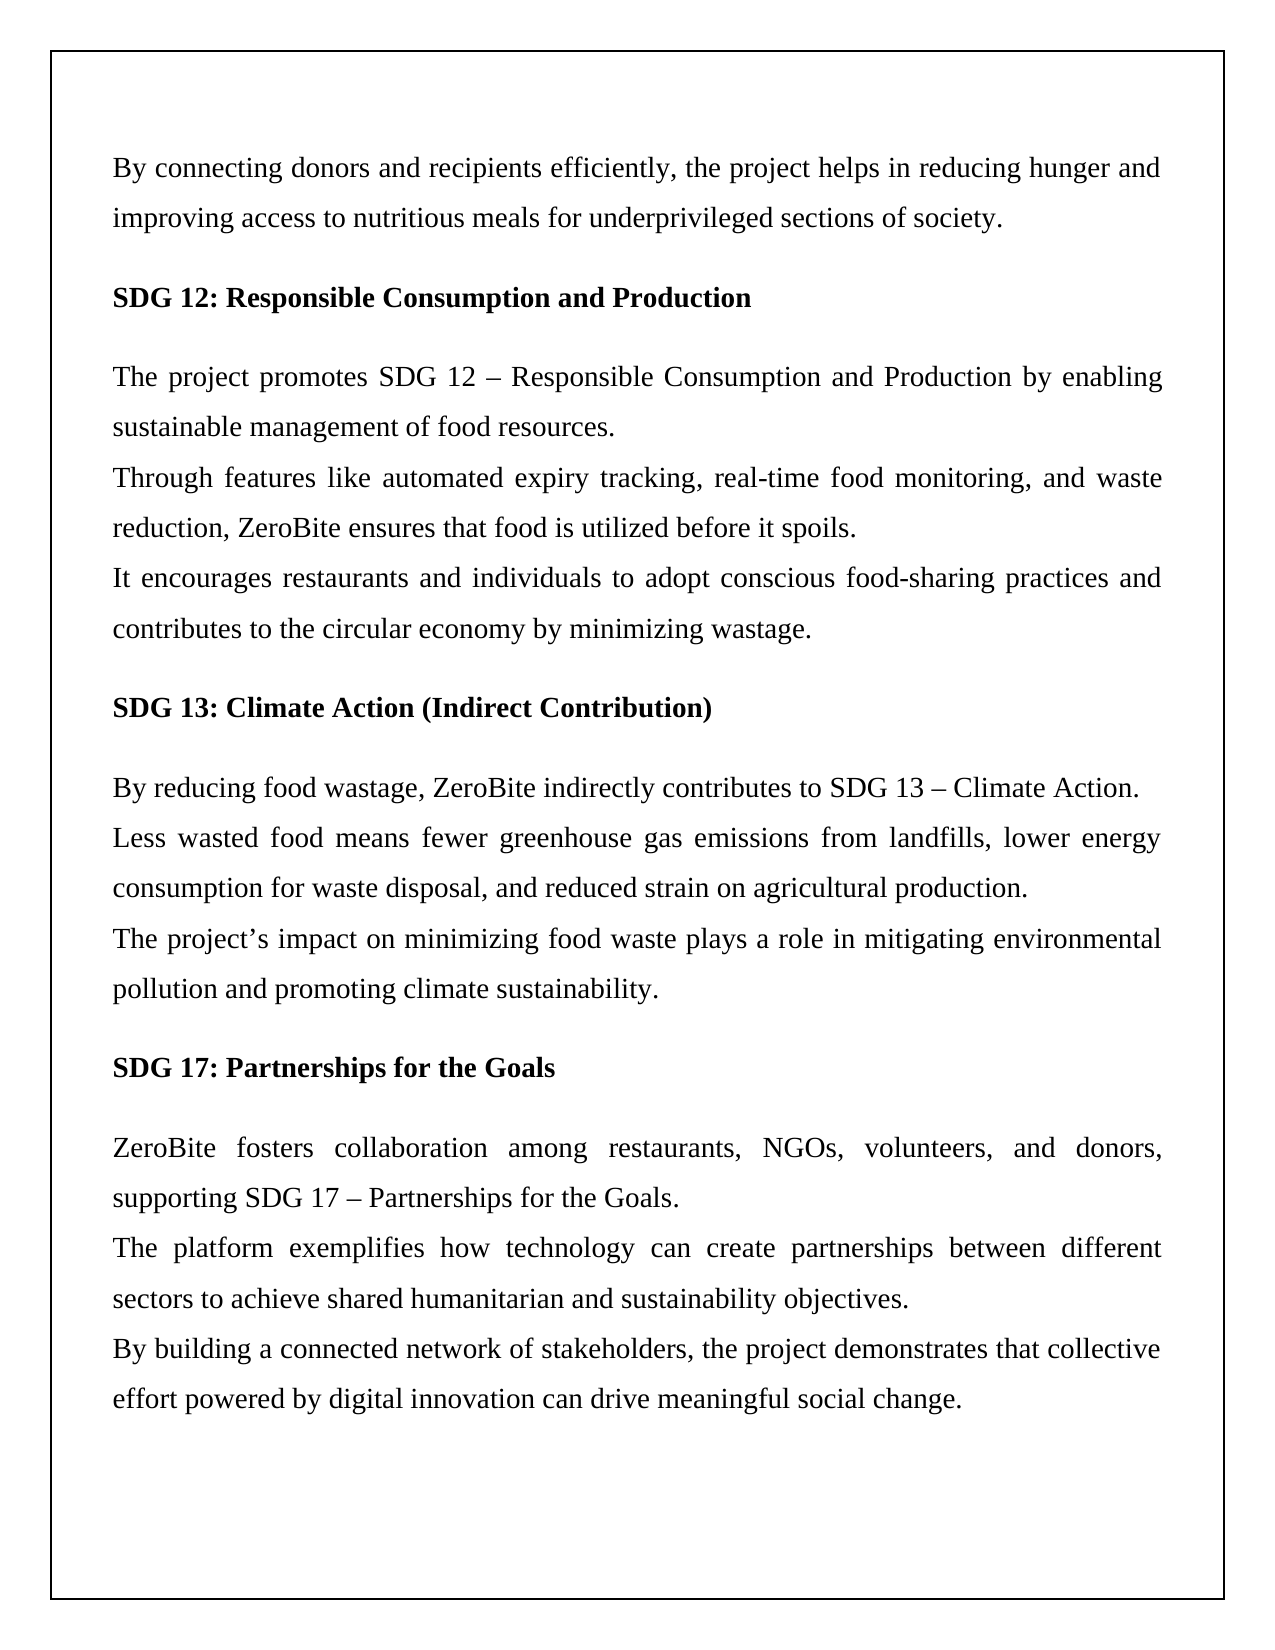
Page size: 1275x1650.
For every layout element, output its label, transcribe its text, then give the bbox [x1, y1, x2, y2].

text ZeroBite directly supports SDG 2 – Zero Hunger by redistributing surplus food from restaurants, events, and individuals to NGOs and communities in need. The system ensures that edible food is not wasted but reaches hungry individuals promptly through real-time coordination and expiry management. By connecting donors and recipients efficiently, the project helps in reducing hunger and improving access to nutritious meals for underprivileged sections of society. [112, 640, 1162, 925]
subtitle SDG 2: Zero Hunger [112, 561, 1162, 594]
text The project promotes SDG 12 – Responsible Consumption and Production by enabling sustainable management of food resources. Through features like automated expiry tracking, real-time food monitoring, and waste reduction, ZeroBite ensures that food is utilized before it spoils. It encourages restaurants and individuals to adopt conscious food-sharing practices and contributes to the circular economy by minimizing wastage. [112, 1051, 1162, 1336]
text APPENDIX A – SUSTAINABLE DEVELOPMENT GOALS (SDG’S) ALIGNMENT [112, 150, 1162, 234]
subtitle SDG 12: Responsible Consumption and Production [112, 971, 1162, 1004]
text The ZeroBite Food Redistribution System contributes directly to the United Nations Sustainable Development Goals (SDGs) by addressing food wastage, hunger reduction, and sustainable consumption. Through its design and implementation, the project aligns with the following global objectives: [112, 280, 1162, 514]
